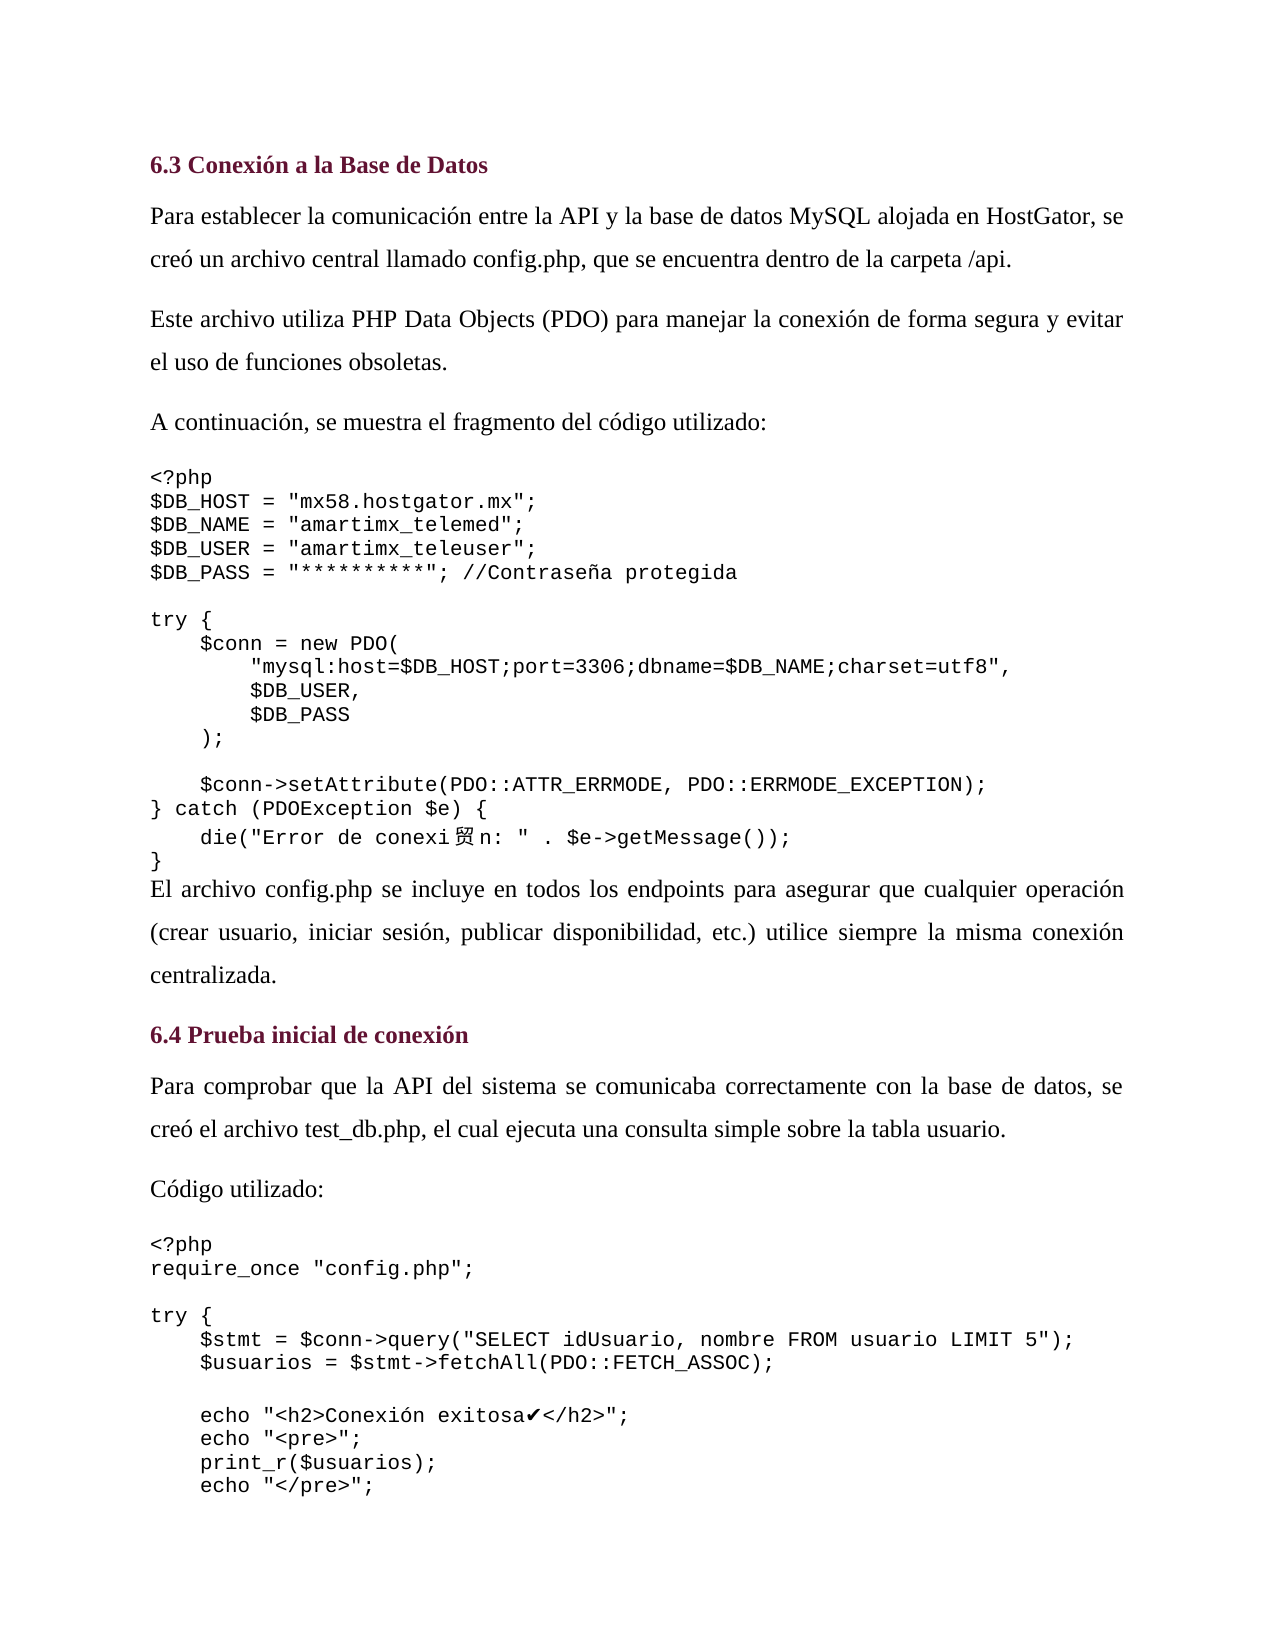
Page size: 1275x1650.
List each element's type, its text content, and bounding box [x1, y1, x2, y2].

text A continuación, se muestra el fragmento del código utilizado: [150, 407, 1125, 436]
text } catch (PDOException $e) { [150, 798, 1125, 822]
text try { [150, 1305, 1125, 1329]
text echo "<h2>Conexión exitosa✔️</h2>"; [150, 1400, 1125, 1428]
text require_once "config.php"; [150, 1258, 1125, 1281]
text try { [150, 609, 1125, 633]
text Código utilizado: [150, 1174, 1125, 1203]
text $stmt = $conn->query("SELECT idUsuario, nombre FROM usuario LIMIT 5"); [150, 1329, 1125, 1352]
text Para establecer la comunicación entre la API y la base de datos MySQL alojada en HostGator, se creó un archivo central llamado config.php, que se encuentra dentro de la carpeta /api. [150, 201, 1125, 273]
text } [150, 850, 1125, 874]
text $DB_USER, [150, 680, 1125, 703]
text echo "<pre>"; [150, 1428, 1125, 1452]
text $conn = new PDO( [150, 633, 1125, 656]
text $DB_PASS [150, 703, 1125, 727]
text <?php [150, 1234, 1125, 1258]
subtitle 6.3 Conexión a la Base de Datos [150, 150, 1125, 179]
text $DB_USER = "amartimx_teleuser"; [150, 538, 1125, 562]
text print_r($usuarios); [150, 1452, 1125, 1476]
text echo "</pre>"; [150, 1476, 1125, 1499]
text $DB_PASS = "**********"; //Contraseña protegida [150, 562, 1125, 585]
text Para comprobar que la API del sistema se comunicaba correctamente con la base de datos, se creó el archivo test_db.php, el cual ejecuta una consulta simple sobre la tabla usuario. [150, 1071, 1125, 1143]
text $conn->setAttribute(PDO::ATTR_ERRMODE, PDO::ERRMODE_EXCEPTION); [150, 774, 1125, 798]
text $usuarios = $stmt->fetchAll(PDO::FETCH_ASSOC); [150, 1352, 1125, 1376]
text El archivo config.php se incluye en todos los endpoints para asegurar que cualquier operación (crear usuario, iniciar sesión, publicar disponibilidad, etc.) utilice siempre la misma conexión centralizada. [150, 874, 1125, 989]
text Este archivo utiliza PHP Data Objects (PDO) para manejar la conexión de forma segura y evitar el uso de funciones obsoletas. [150, 304, 1125, 376]
text ); [150, 727, 1125, 751]
text $DB_HOST = "mx58.hostgator.mx"; [150, 491, 1125, 514]
text "mysql:host=$DB_HOST;port=3306;dbname=$DB_NAME;charset=utf8", [150, 656, 1125, 680]
text die("Error de conexi贸n: " . $e->getMessage()); [150, 822, 1125, 850]
text <?php [150, 467, 1125, 491]
subtitle 6.4 Prueba inicial de conexión [150, 1020, 1125, 1049]
text $DB_NAME = "amartimx_telemed"; [150, 514, 1125, 538]
